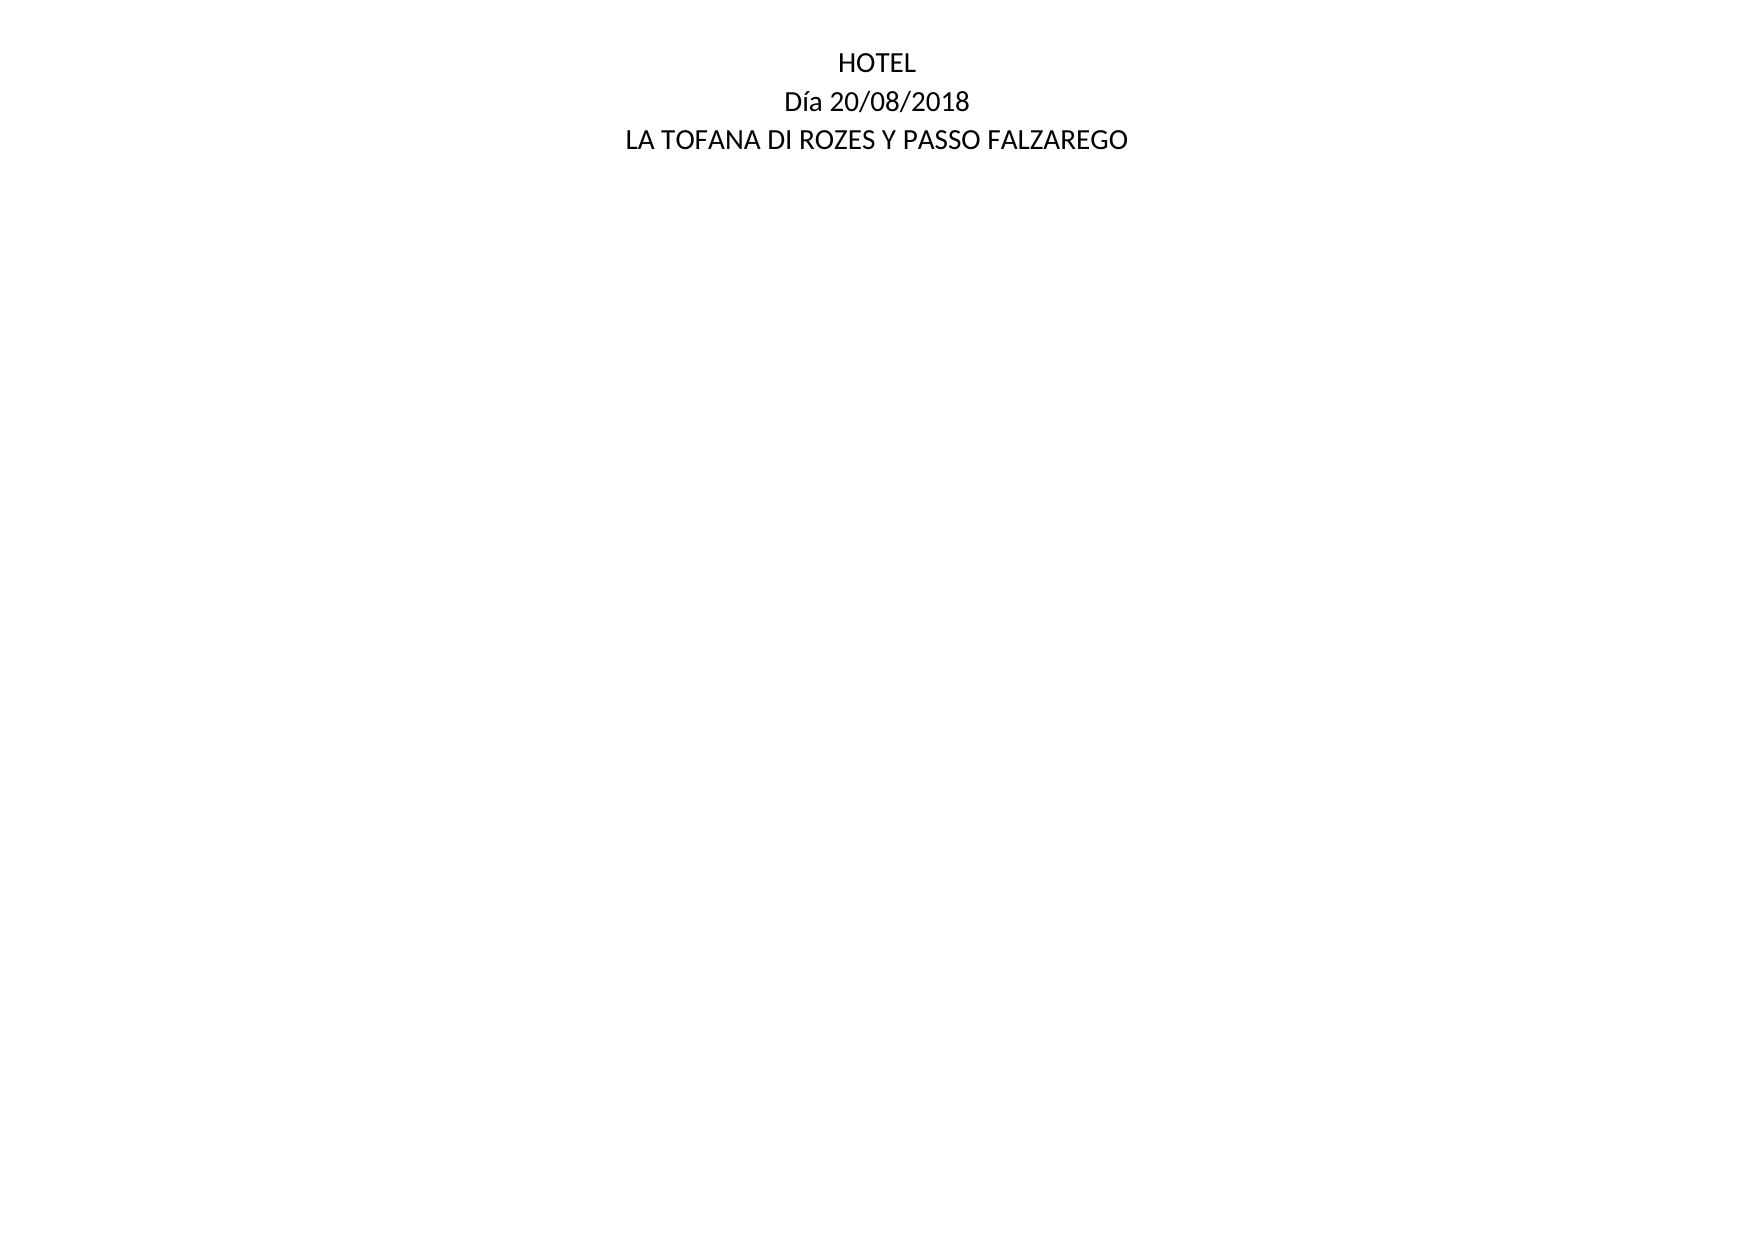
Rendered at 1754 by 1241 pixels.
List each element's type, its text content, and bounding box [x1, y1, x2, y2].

text LA TOFANA DI ROZES Y PASSO FALZAREGO [148, 121, 1606, 157]
text Día 20/08/2018 [148, 83, 1606, 118]
text HOTEL [148, 44, 1606, 80]
